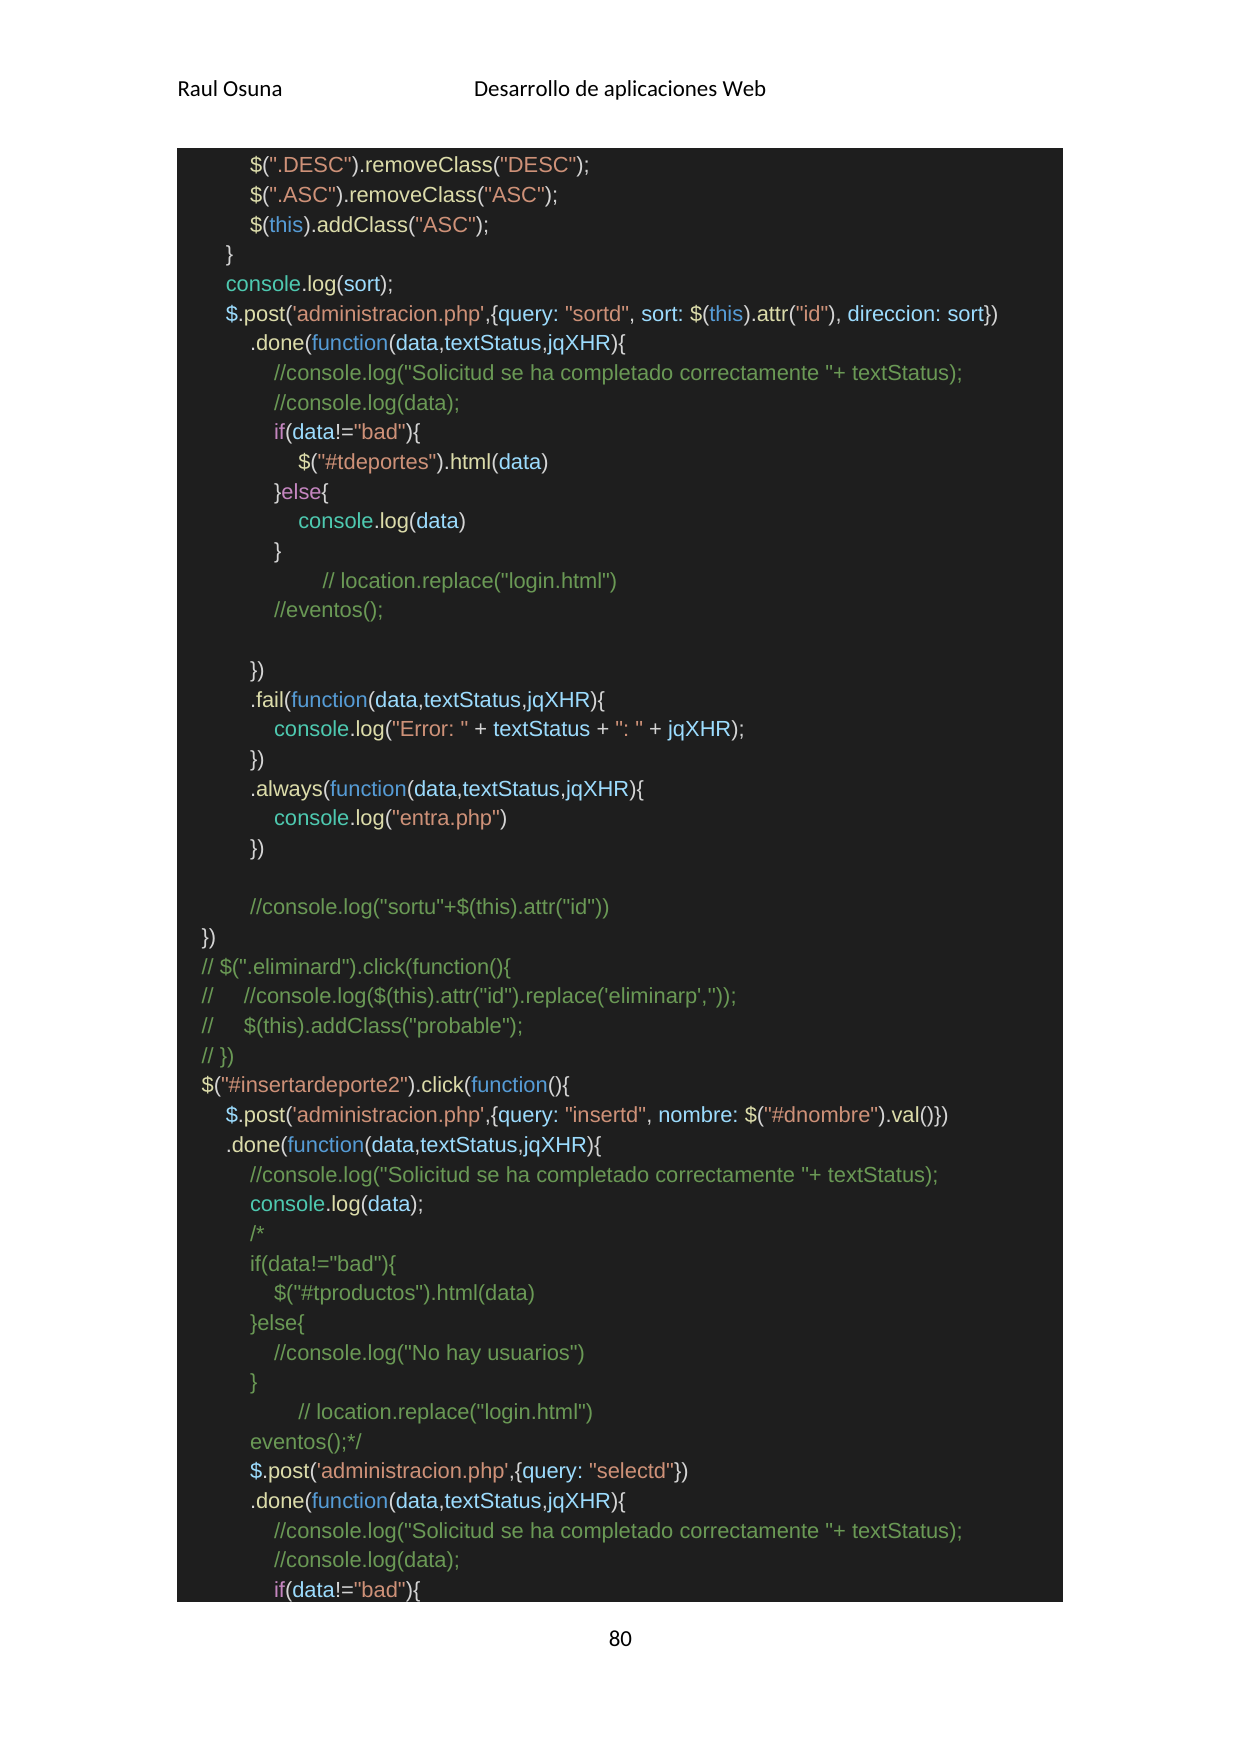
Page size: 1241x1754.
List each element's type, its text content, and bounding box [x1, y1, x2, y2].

text $.post('administracion.php',{query: "selectd"}) [177, 1454, 1063, 1483]
text .always(function(data,textStatus,jqXHR){ [177, 771, 1063, 801]
text console.log(data) [177, 504, 1063, 533]
text //console.log("No hay usuarios") [177, 1335, 1063, 1365]
text //console.log("sortu"+$(this).attr("id")) [177, 890, 1063, 919]
text //console.log(data); [177, 385, 1063, 415]
text if(data!="bad"){ [177, 1573, 1063, 1602]
text //console.log(data); [177, 1543, 1063, 1573]
text //console.log("Solicitud se ha completado correctamente "+ textStatus); [177, 1513, 1063, 1543]
text console.log("entra.php") [177, 801, 1063, 830]
text .done(function(data,textStatus,jqXHR){ [177, 326, 1063, 355]
text /* [177, 1216, 1063, 1246]
text // }) [177, 1038, 1063, 1068]
text }) [177, 652, 1063, 682]
text .done(function(data,textStatus,jqXHR){ [177, 1127, 1063, 1157]
text // location.replace("login.html") [177, 563, 1063, 593]
text .done(function(data,textStatus,jqXHR){ [177, 1483, 1063, 1513]
text .fail(function(data,textStatus,jqXHR){ [177, 682, 1063, 712]
text $(".ASC").removeClass("ASC"); [177, 177, 1063, 207]
text $(".DESC").removeClass("DESC"); [177, 148, 1063, 177]
text // //console.log($(this).attr("id").replace('eliminarp','')); [177, 979, 1063, 1008]
text $.post('administracion.php',{query: "sortd", sort: $(this).attr("id"), direccion: sort}) [177, 296, 1063, 326]
text if(data!="bad"){ [177, 415, 1063, 444]
text }) [177, 919, 1063, 949]
text }else{ [177, 474, 1063, 504]
text $("#tproductos").html(data) [177, 1276, 1063, 1305]
text // $(this).addClass("probable"); [177, 1008, 1063, 1038]
text if(data!="bad"){ [177, 1246, 1063, 1276]
text $("#insertardeporte2").click(function(){ [177, 1068, 1063, 1098]
text }else{ [177, 1305, 1063, 1335]
text //console.log("Solicitud se ha completado correctamente "+ textStatus); [177, 355, 1063, 385]
text }) [177, 830, 1063, 860]
text }) [177, 741, 1063, 771]
text // $(".eliminard").click(function(){ [177, 949, 1063, 979]
text eventos();*/ [177, 1424, 1063, 1454]
text console.log(data); [177, 1187, 1063, 1216]
text } [177, 1365, 1063, 1394]
text console.log("Error: " + textStatus + ": " + jqXHR); [177, 712, 1063, 741]
text //console.log("Solicitud se ha completado correctamente "+ textStatus); [177, 1157, 1063, 1187]
text //eventos(); [177, 593, 1063, 623]
text $.post('administracion.php',{query: "insertd", nombre: $("#dnombre").val()}) [177, 1098, 1063, 1127]
text console.log(sort); [177, 266, 1063, 296]
text } [177, 237, 1063, 266]
text } [177, 533, 1063, 563]
text $(this).addClass("ASC"); [177, 207, 1063, 237]
text // location.replace("login.html") [177, 1394, 1063, 1424]
text $("#tdeportes").html(data) [177, 444, 1063, 474]
